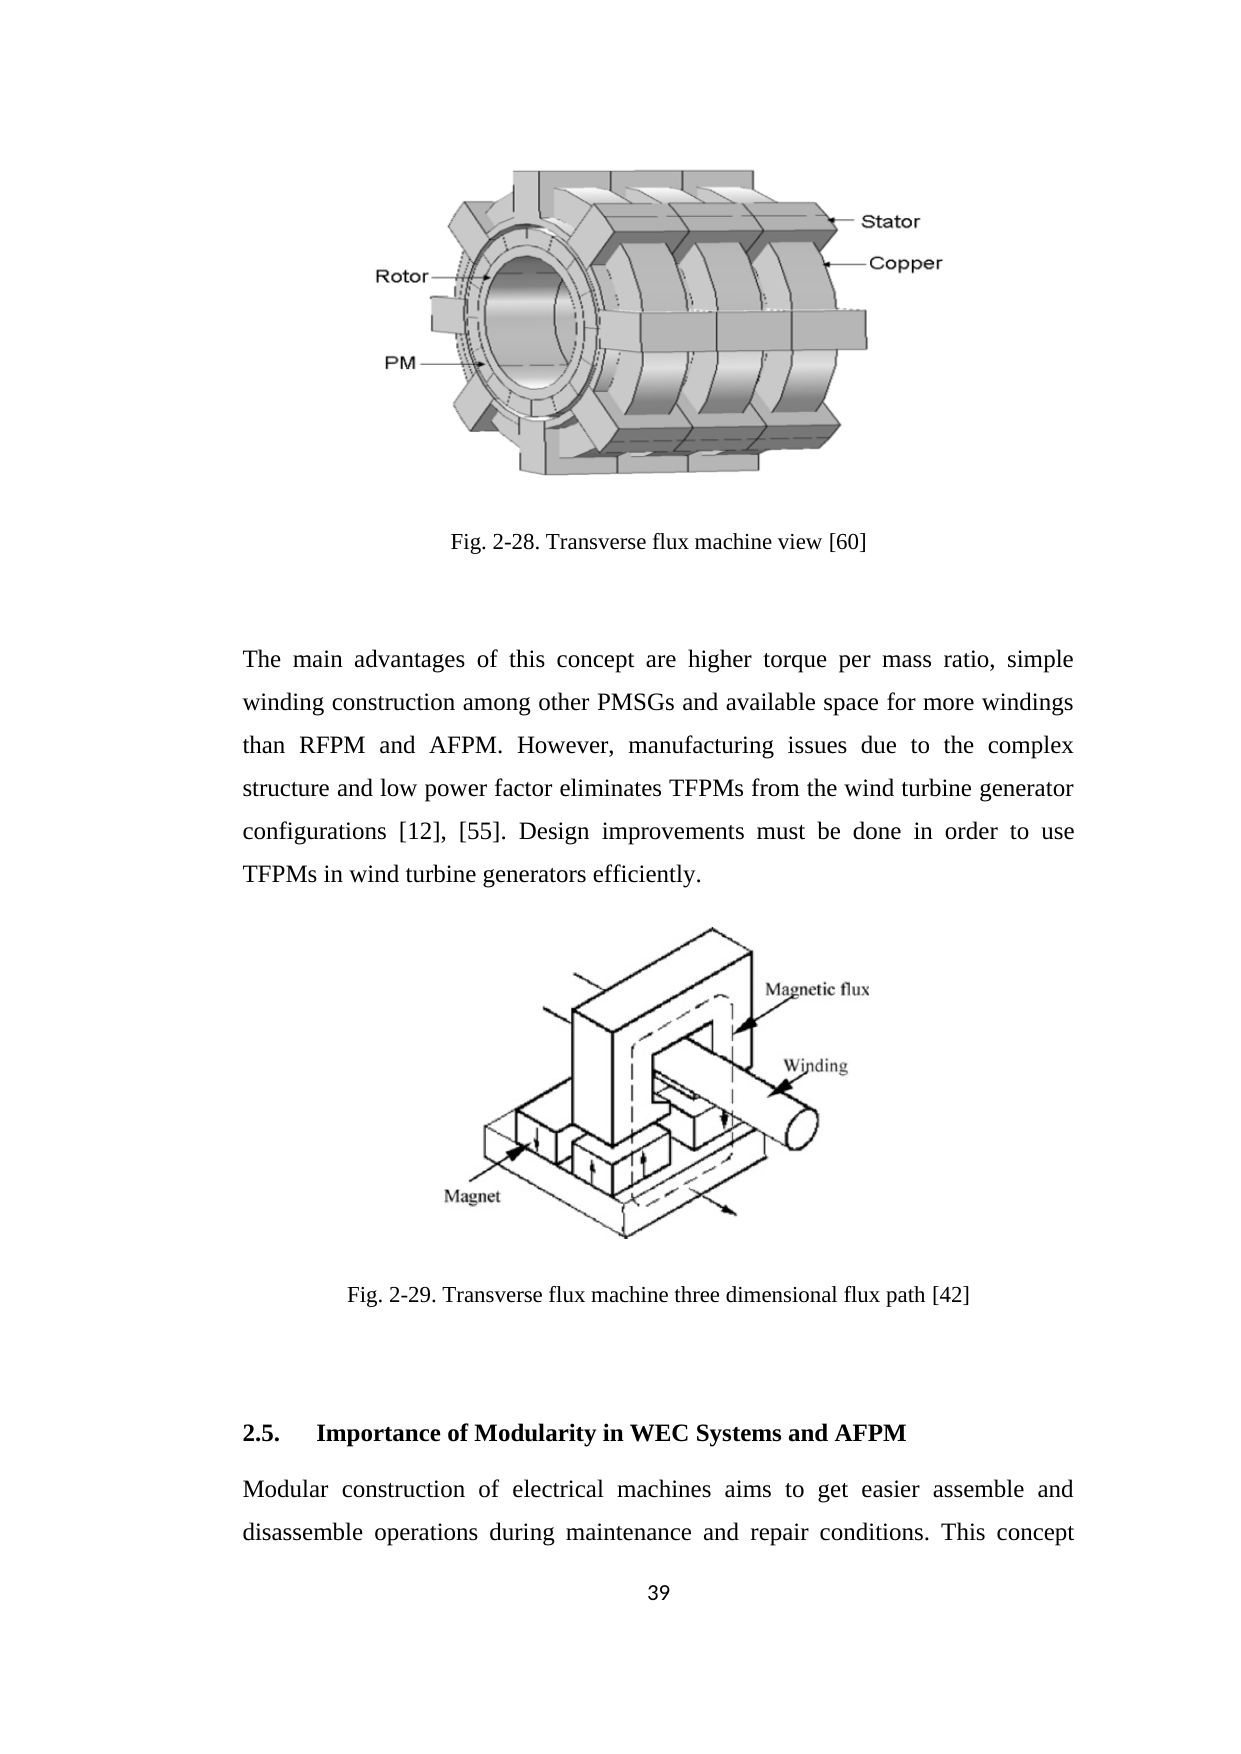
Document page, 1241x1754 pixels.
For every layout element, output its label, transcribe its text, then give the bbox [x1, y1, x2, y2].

text The main advantages of this concept are higher torque per mass ratio, simple winding construction among other PMSGs and available space for more windings than RFPM and AFPM. However, manufacturing issues due to the complex structure and low power factor eliminates TFPMs from the wind turbine generator configurations [12], [55]. Design improvements must be done in order to use TFPMs in wind turbine generators efficiently. [242, 644, 1075, 888]
text Fig. 2-29. Transverse flux machine three dimensional flux path [42] [242, 1281, 1075, 1307]
picture [361, 153, 956, 497]
picture [421, 919, 897, 1251]
subtitle Importance of Modularity in WEC Systems and AFPM [242, 1418, 1075, 1446]
text Fig. 2-28. Transverse flux machine view [60] [242, 528, 1075, 554]
